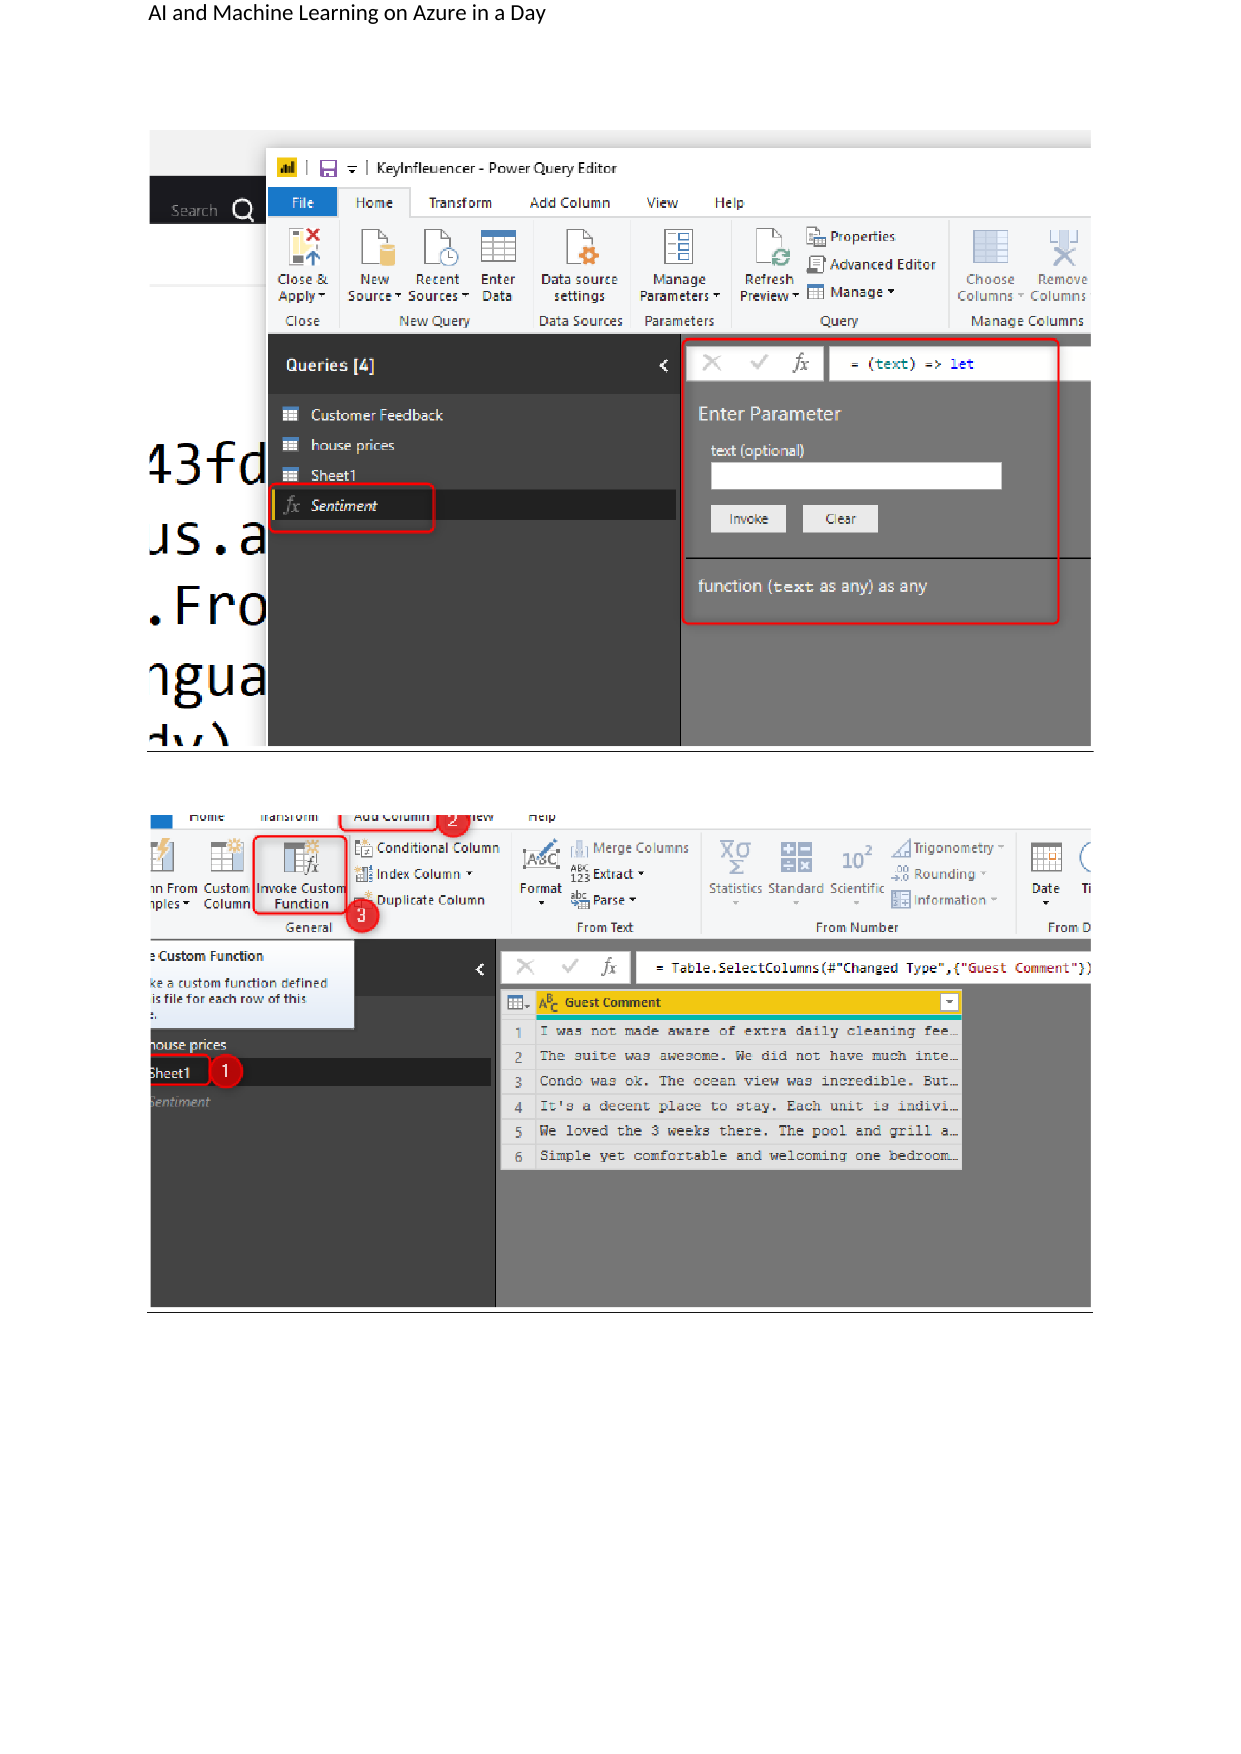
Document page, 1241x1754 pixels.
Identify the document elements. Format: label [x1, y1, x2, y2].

picture [147, 815, 1093, 1313]
picture [147, 130, 1094, 752]
